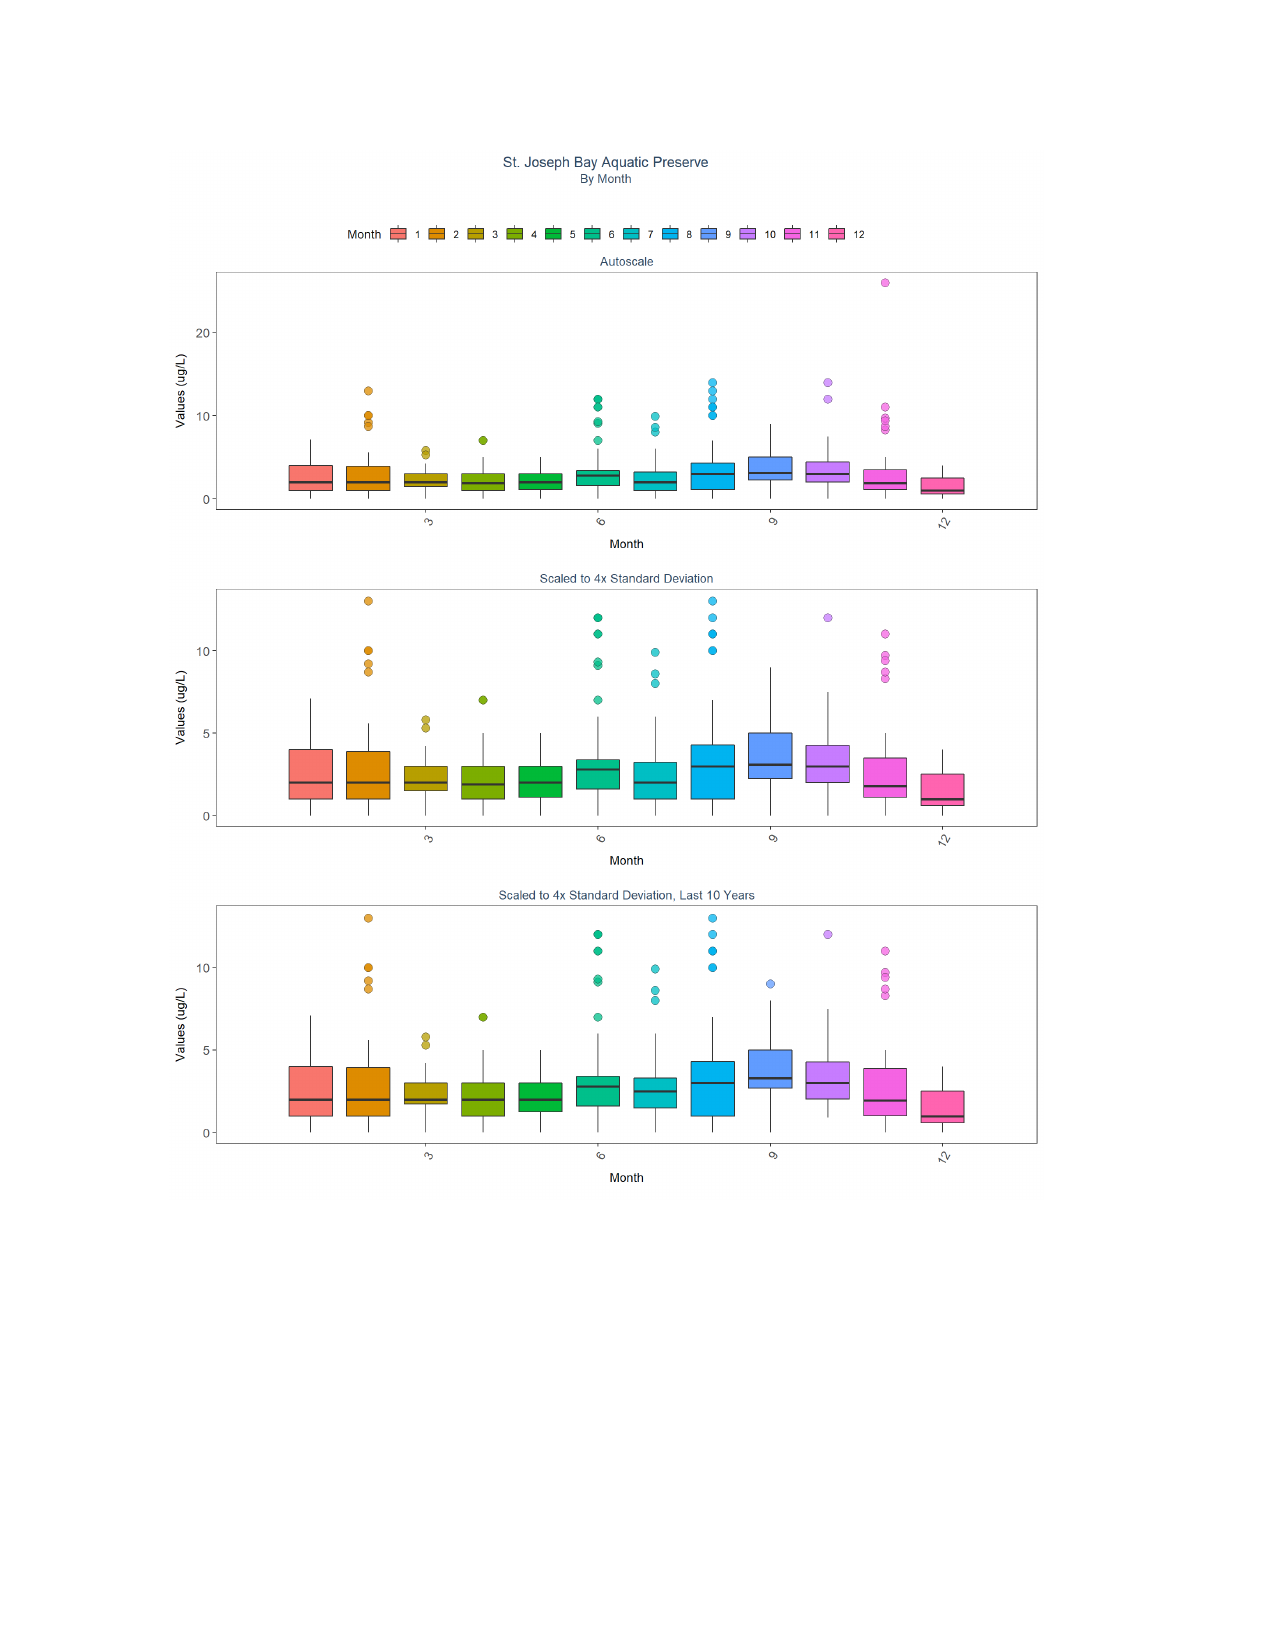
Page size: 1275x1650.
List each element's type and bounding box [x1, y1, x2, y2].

picture [168, 150, 1044, 1200]
